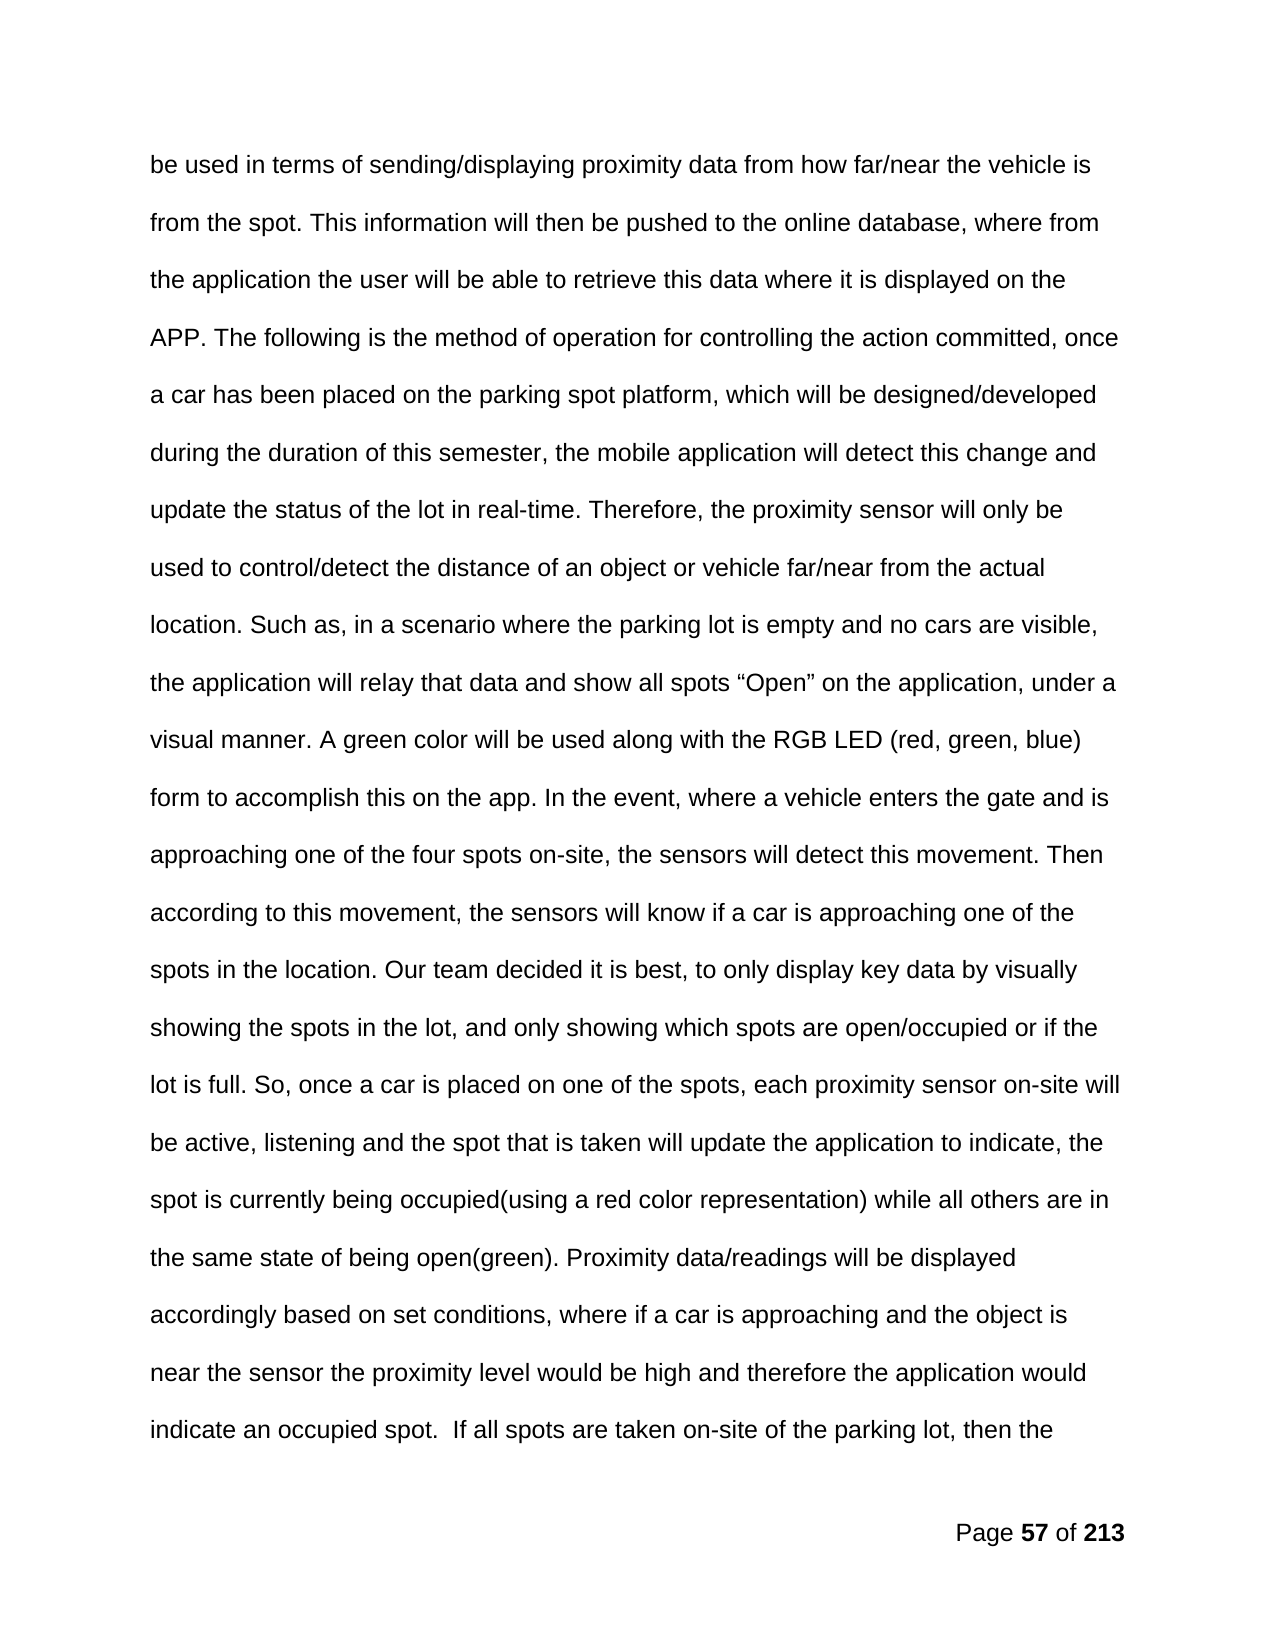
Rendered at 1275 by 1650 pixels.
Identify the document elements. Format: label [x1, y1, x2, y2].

text [150, 150, 1125, 1444]
